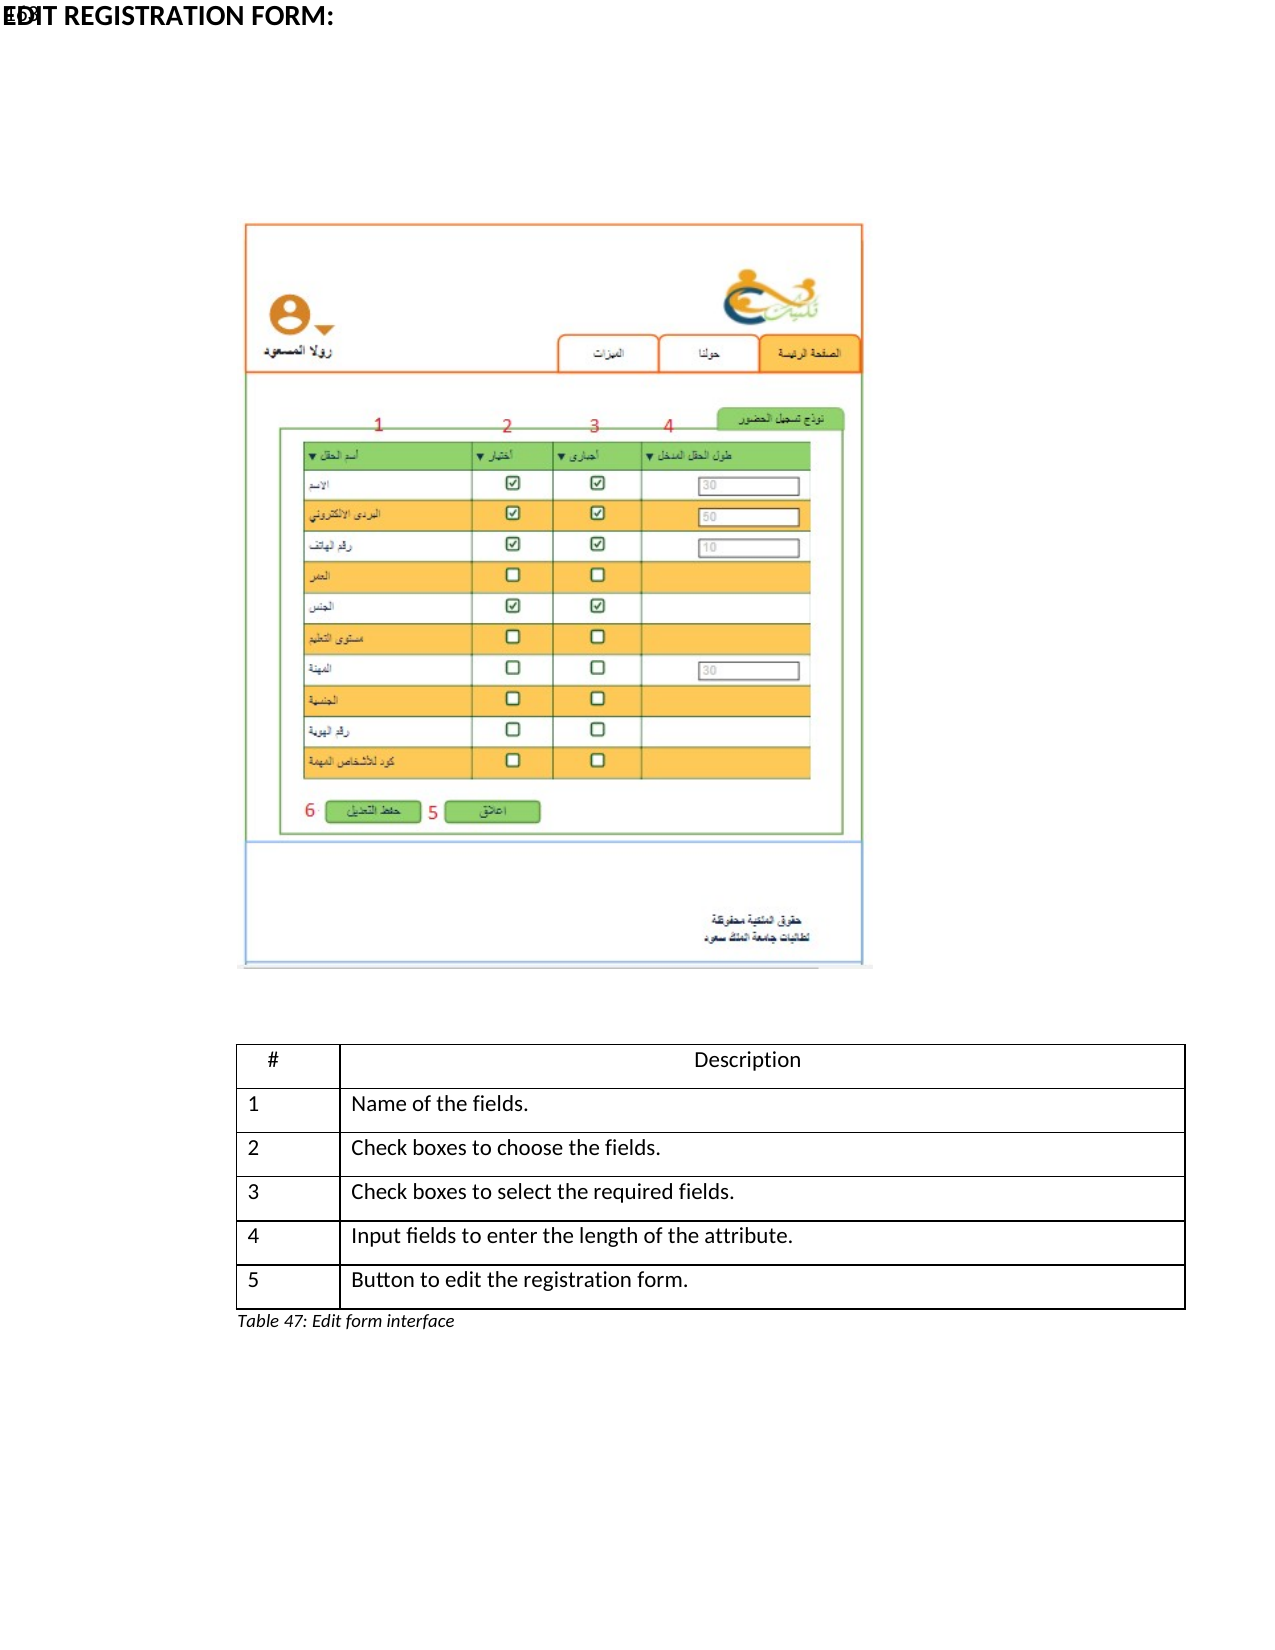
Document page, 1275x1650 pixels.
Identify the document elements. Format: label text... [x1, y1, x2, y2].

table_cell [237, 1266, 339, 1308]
picture [237, 218, 873, 969]
text Table 47: Edit form interface [237, 1309, 1198, 1334]
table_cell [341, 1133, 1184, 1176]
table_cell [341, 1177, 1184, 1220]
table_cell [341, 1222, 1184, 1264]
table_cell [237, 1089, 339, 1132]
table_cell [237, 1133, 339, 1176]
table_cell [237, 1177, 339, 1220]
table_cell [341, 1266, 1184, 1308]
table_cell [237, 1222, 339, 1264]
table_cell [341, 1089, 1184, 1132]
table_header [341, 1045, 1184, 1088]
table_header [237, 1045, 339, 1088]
